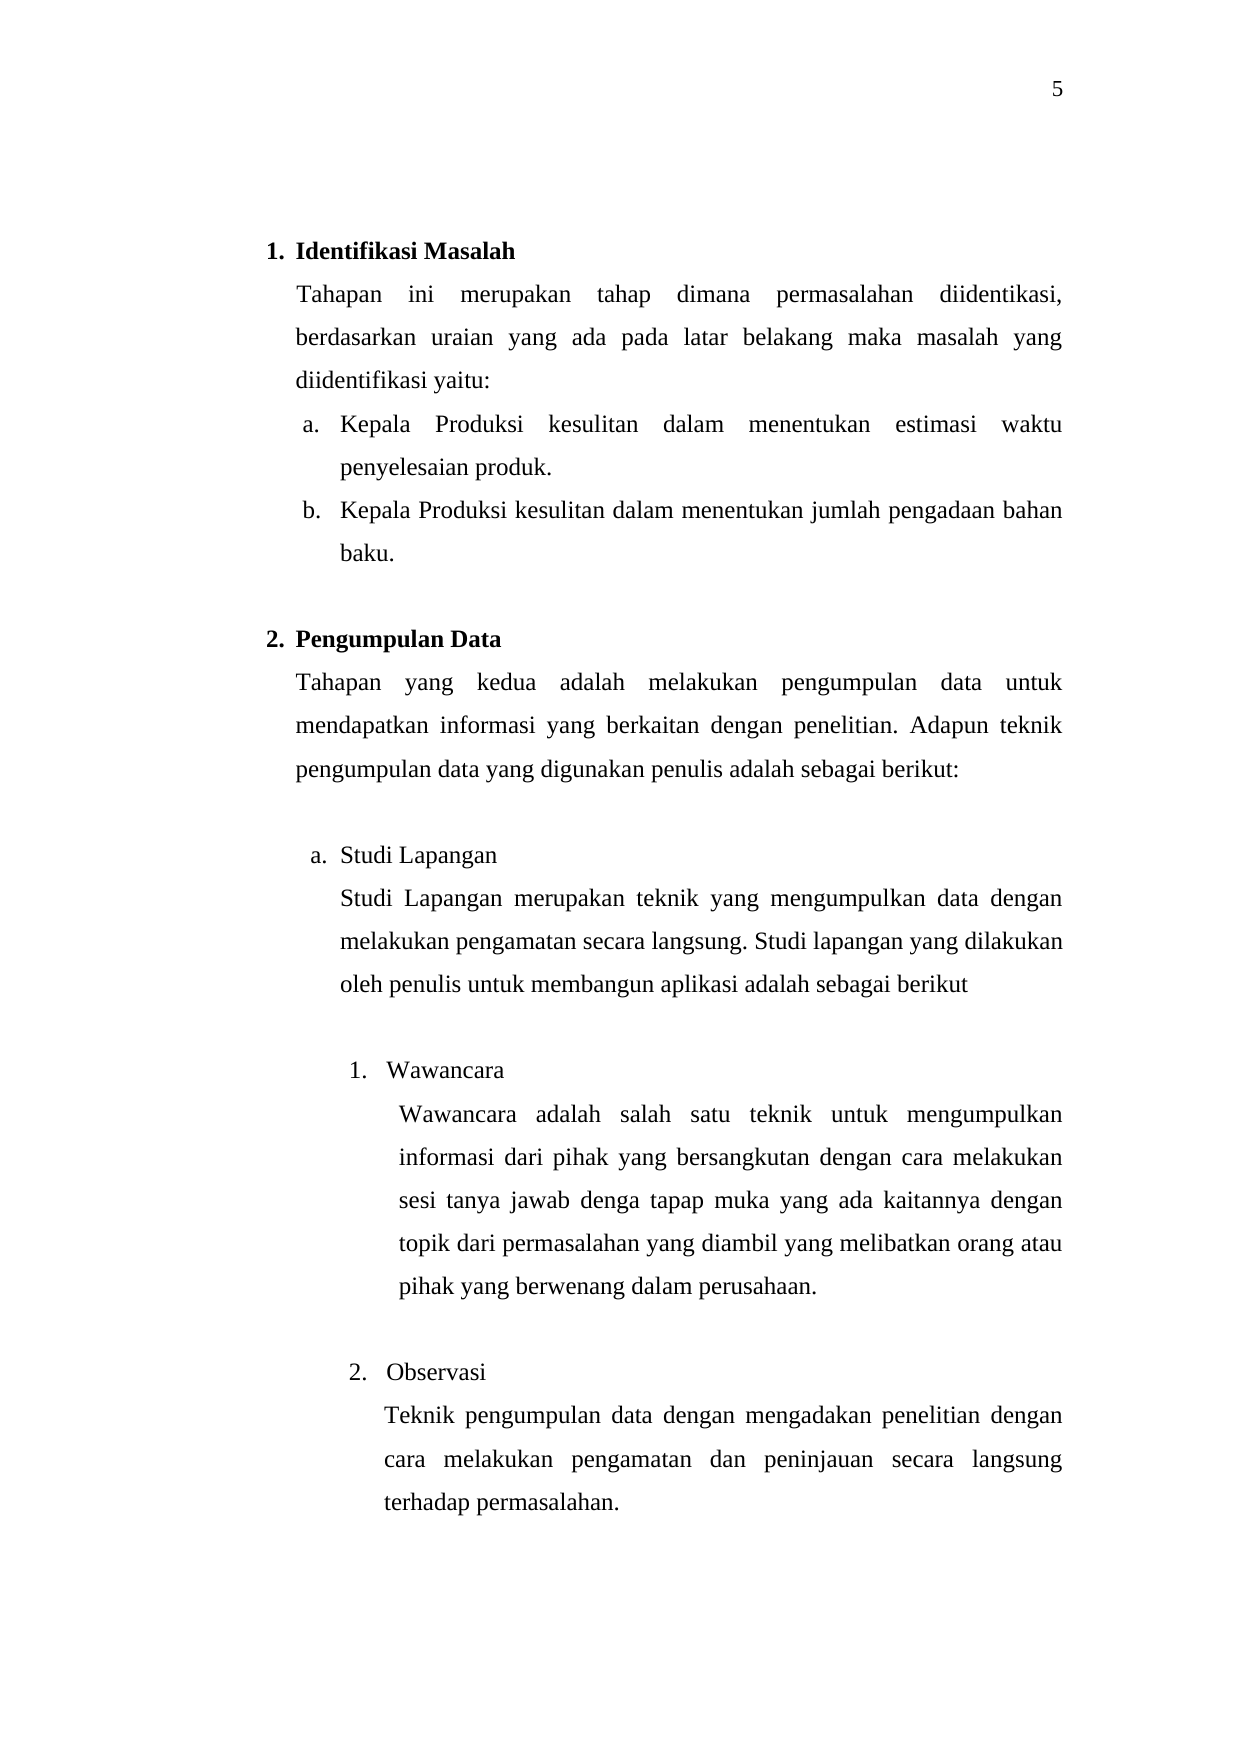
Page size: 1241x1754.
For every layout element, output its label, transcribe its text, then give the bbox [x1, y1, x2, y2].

text Tahapan yang kedua adalah melakukan pengumpulan data untuk mendapatkan informasi yang berkaitan dengan penelitian. Adapun teknik pengumpulan data yang digunakan penulis adalah sebagai berikut: [295, 667, 1063, 782]
text Tahapan ini merupakan tahap dimana permasalahan diidentikasi, berdasarkan uraian yang ada pada latar belakang maka masalah yang diidentifikasi yaitu: [295, 279, 1063, 394]
list Observasi [349, 1357, 1063, 1386]
list Studi Lapangan [310, 840, 1063, 869]
list Pengumpulan Data [266, 624, 1063, 653]
list Identifikasi Masalah [266, 236, 1063, 265]
list Wawancara [349, 1056, 1063, 1084]
text Teknik pengumpulan data dengan mengadakan penelitian dengan cara melakukan pengamatan dan peninjauan secara langsung terhadap permasalahan. [384, 1401, 1063, 1516]
text Studi Lapangan merupakan teknik yang mengumpulkan data dengan melakukan pengamatan secara langsung. Studi lapangan yang dilakukan oleh penulis untuk membangun aplikasi adalah sebagai berikut [340, 883, 1063, 998]
list Kepala Produksi kesulitan dalam menentukan jumlah pengadaan bahan baku. [302, 495, 1063, 567]
text Wawancara adalah salah satu teknik untuk mengumpulkan informasi dari pihak yang bersangkutan dengan cara melakukan sesi tanya jawab denga tapap muka yang ada kaitannya dengan topik dari permasalahan yang diambil yang melibatkan orang atau pihak yang berwenang dalam perusahaan. [399, 1099, 1063, 1300]
list Kepala Produksi kesulitan dalam menentukan estimasi waktu penyelesaian produk. [302, 409, 1063, 481]
